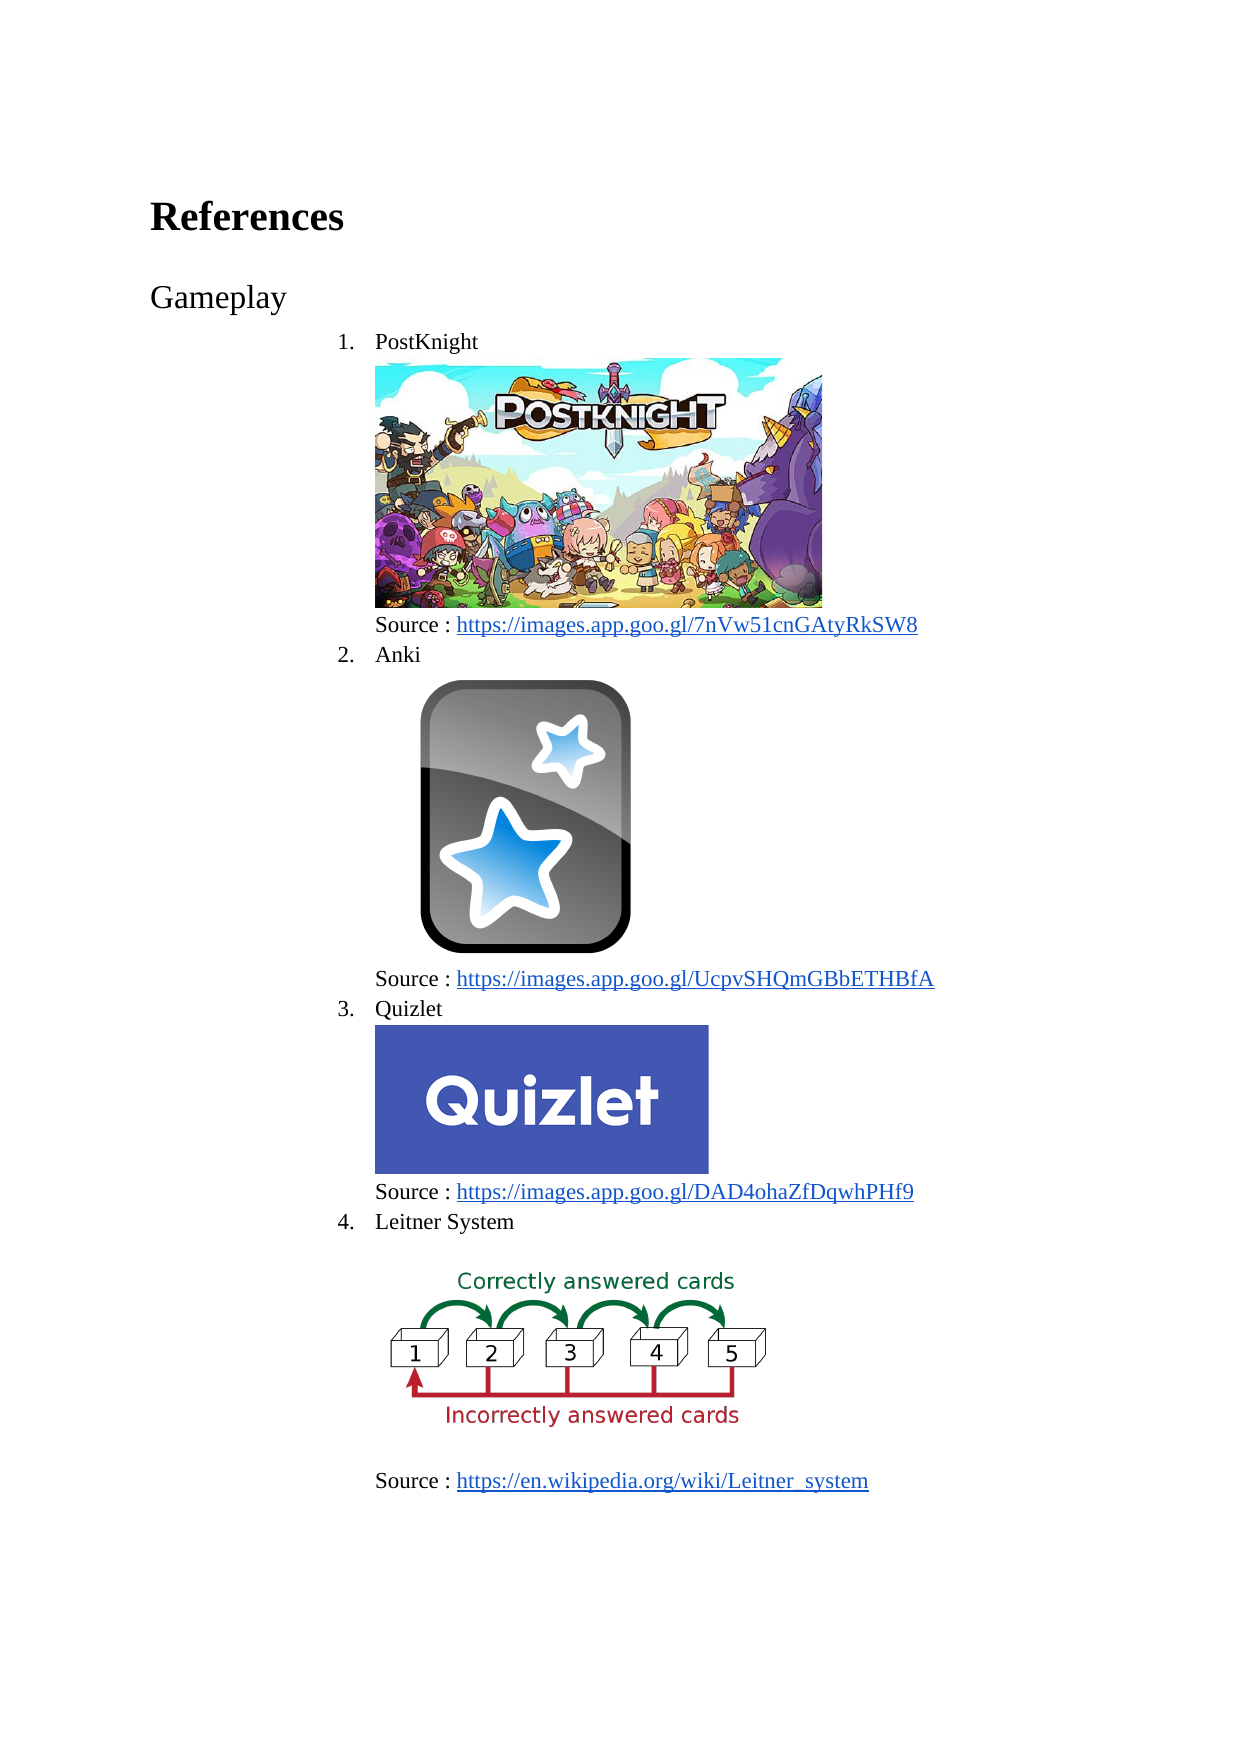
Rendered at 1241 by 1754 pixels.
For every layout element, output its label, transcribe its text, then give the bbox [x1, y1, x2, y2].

list Leitner System [337, 1208, 1090, 1234]
text Source : https://images.app.goo.gl/DAD4ohaZfDqwhPHf9 [375, 1178, 1090, 1204]
list PostKnight [337, 328, 1090, 354]
picture [375, 1025, 709, 1174]
picture [375, 1238, 792, 1464]
list Anki [337, 641, 1090, 668]
subtitle Gameplay [150, 277, 1090, 315]
picture [375, 671, 667, 962]
subtitle References [150, 192, 1090, 239]
text Source : https://images.app.goo.gl/UcpvSHQmGBbETHBfA [375, 965, 1090, 992]
picture [375, 358, 823, 608]
text Source : https://images.app.goo.gl/7nVw51cnGAtyRkSW8 [375, 611, 1090, 637]
text Source : https://en.wikipedia.org/wiki/Leitner_system [375, 1468, 1090, 1494]
list Quizlet [337, 995, 1090, 1022]
